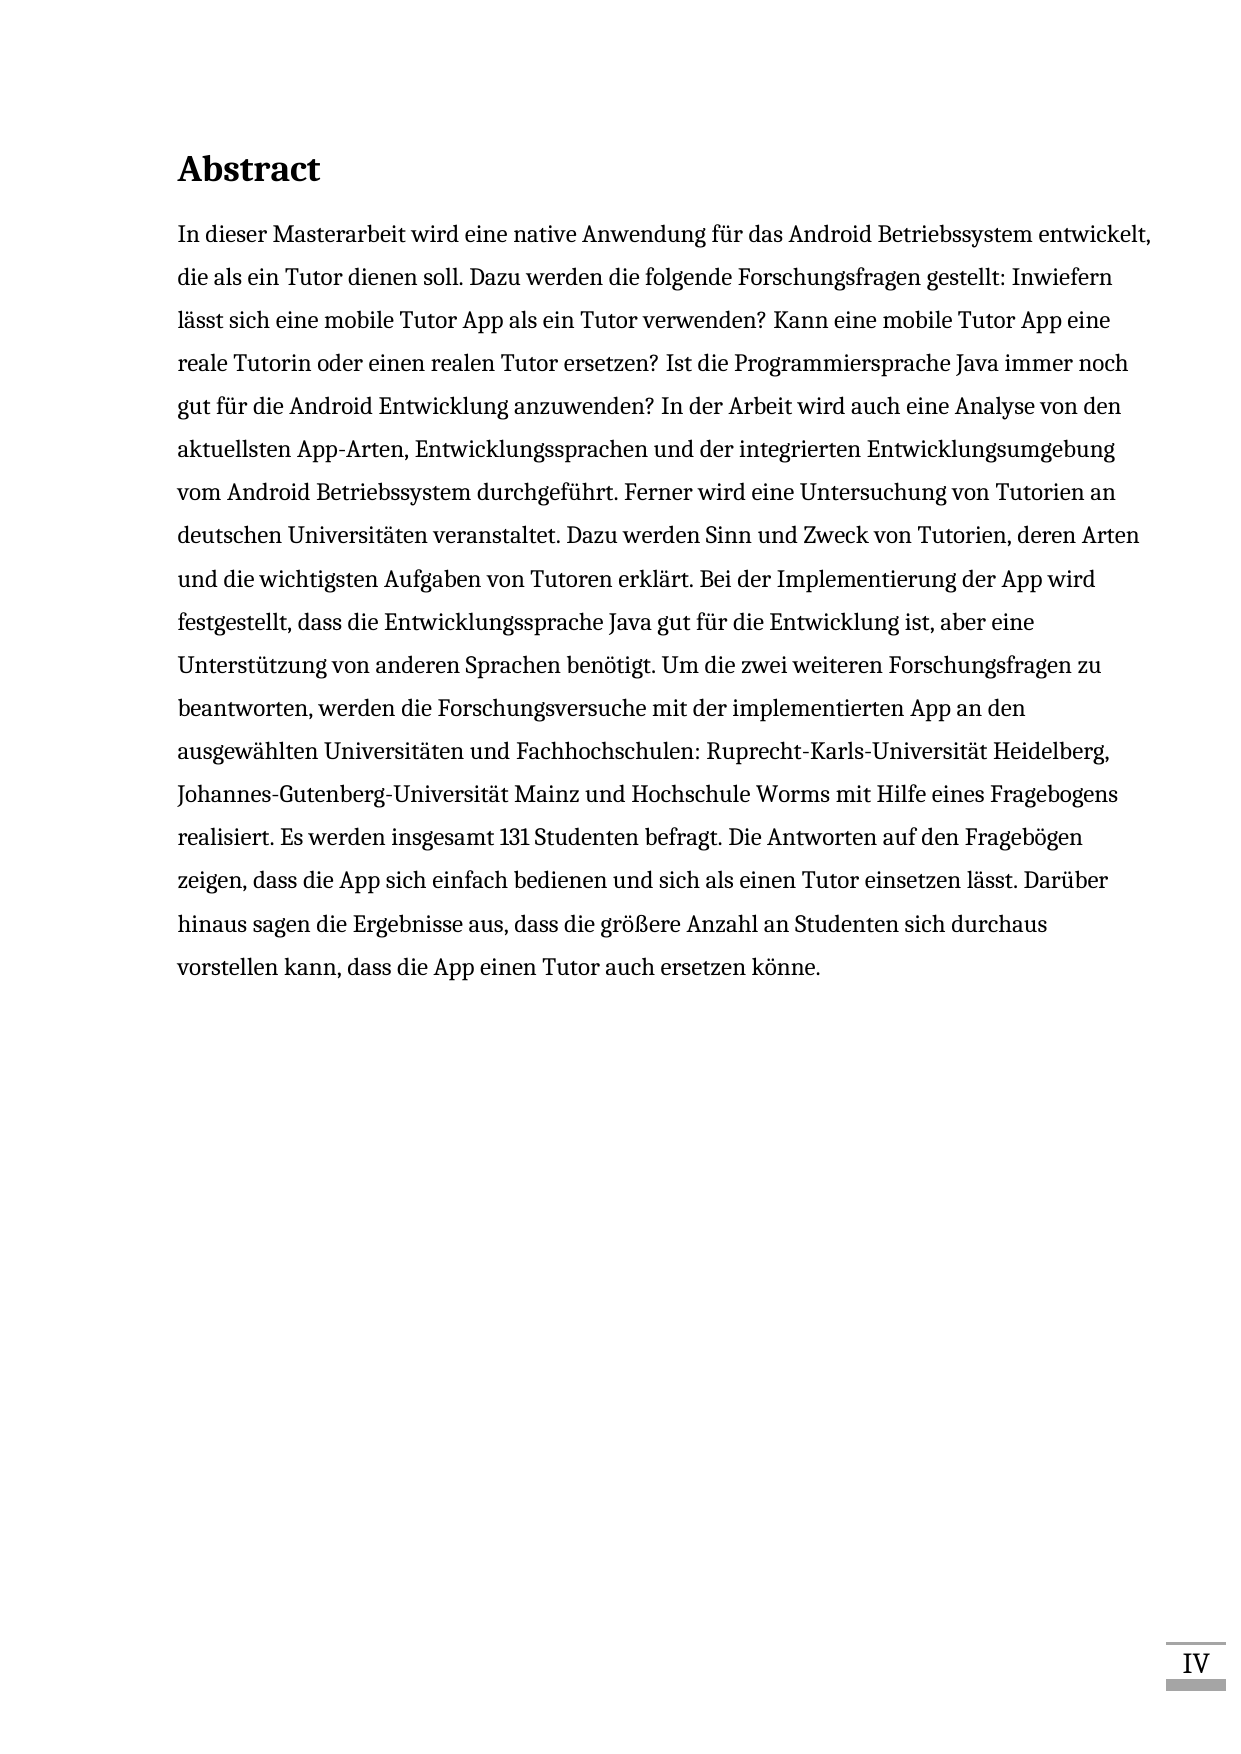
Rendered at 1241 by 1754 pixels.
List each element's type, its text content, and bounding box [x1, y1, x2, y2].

text Abstract [177, 147, 1152, 190]
text In dieser Masterarbeit wird eine native Anwendung für das Android Betriebssystem entwickelt, die als ein Tutor dienen soll. Dazu werden die folgende Forschungsfragen gestellt: Inwiefern lässt sich eine mobile Tutor App als ein Tutor verwenden? Kann eine mobile Tutor App eine reale Tutorin oder einen realen Tutor ersetzen? Ist die Programmiersprache Java immer noch gut für die Android Entwicklung anzuwenden? In der Arbeit wird auch eine Analyse von den aktuellsten App-Arten, Entwicklungssprachen und der integrierten Entwicklungsumgebung vom Android Betriebssystem durchgeführt. Ferner wird eine Untersuchung von Tutorien an deutschen Universitäten veranstaltet. Dazu werden Sinn und Zweck von Tutorien, deren Arten und die wichtigsten Aufgaben von Tutoren erklärt. Bei der Implementierung der App wird festgestellt, dass die Entwicklungssprache Java gut für die Entwicklung ist, aber eine Unterstützung von anderen Sprachen benötigt. Um die zwei weiteren Forschungsfragen zu beantworten, werden die Forschungsversuche mit der implementierten App an den ausgewählten Universitäten und Fachhochschulen: Ruprecht-Karls-Universität Heidelberg, Johannes-Gutenberg-Universität Mainz und Hochschule Worms mit Hilfe eines Fragebogens realisiert. Es werden insgesamt 131 Studenten befragt. Die Antworten auf den Fragebögen zeigen, dass die App sich einfach bedienen und sich als einen Tutor einsetzen lässt. Darüber hinaus sagen die Ergebnisse aus, dass die größere Anzahl an Studenten sich durchaus vorstellen kann, dass die App einen Tutor auch ersetzen könne. [177, 219, 1152, 981]
